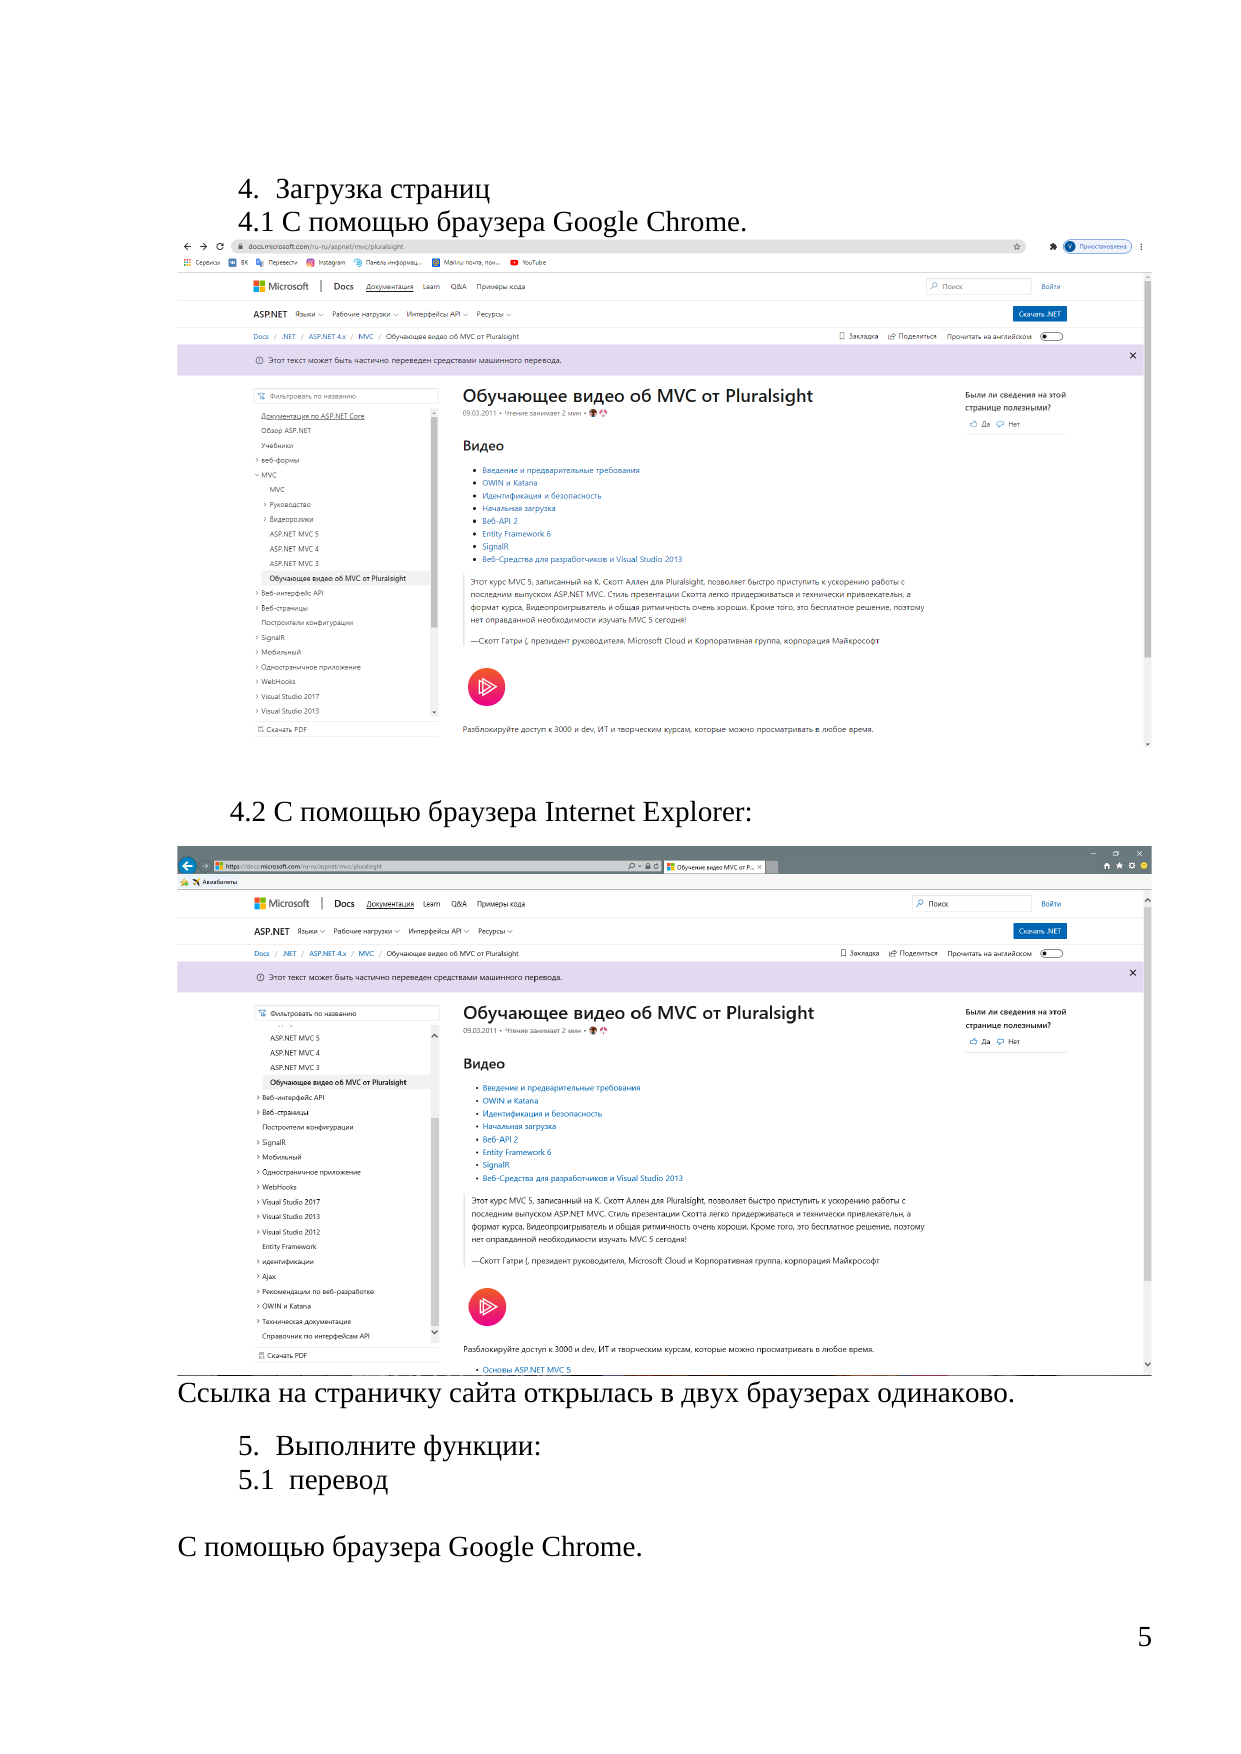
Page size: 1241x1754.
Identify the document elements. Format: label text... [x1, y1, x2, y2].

list Выполните функции: [238, 1428, 1152, 1462]
picture [177, 846, 1152, 1376]
picture [177, 238, 1152, 747]
text 4.2 С помощью браузера Internet Explorer: [200, 794, 1152, 827]
text Ссылка на страничку сайта открылась в двух браузерах одинаково. [177, 1376, 1152, 1409]
text С помощью браузера Google Chrome. [177, 1529, 1152, 1563]
list перевод [238, 1462, 1152, 1496]
list Загрузка страниц [238, 171, 1152, 204]
list С помощью браузера Google Chrome. [238, 204, 1152, 238]
